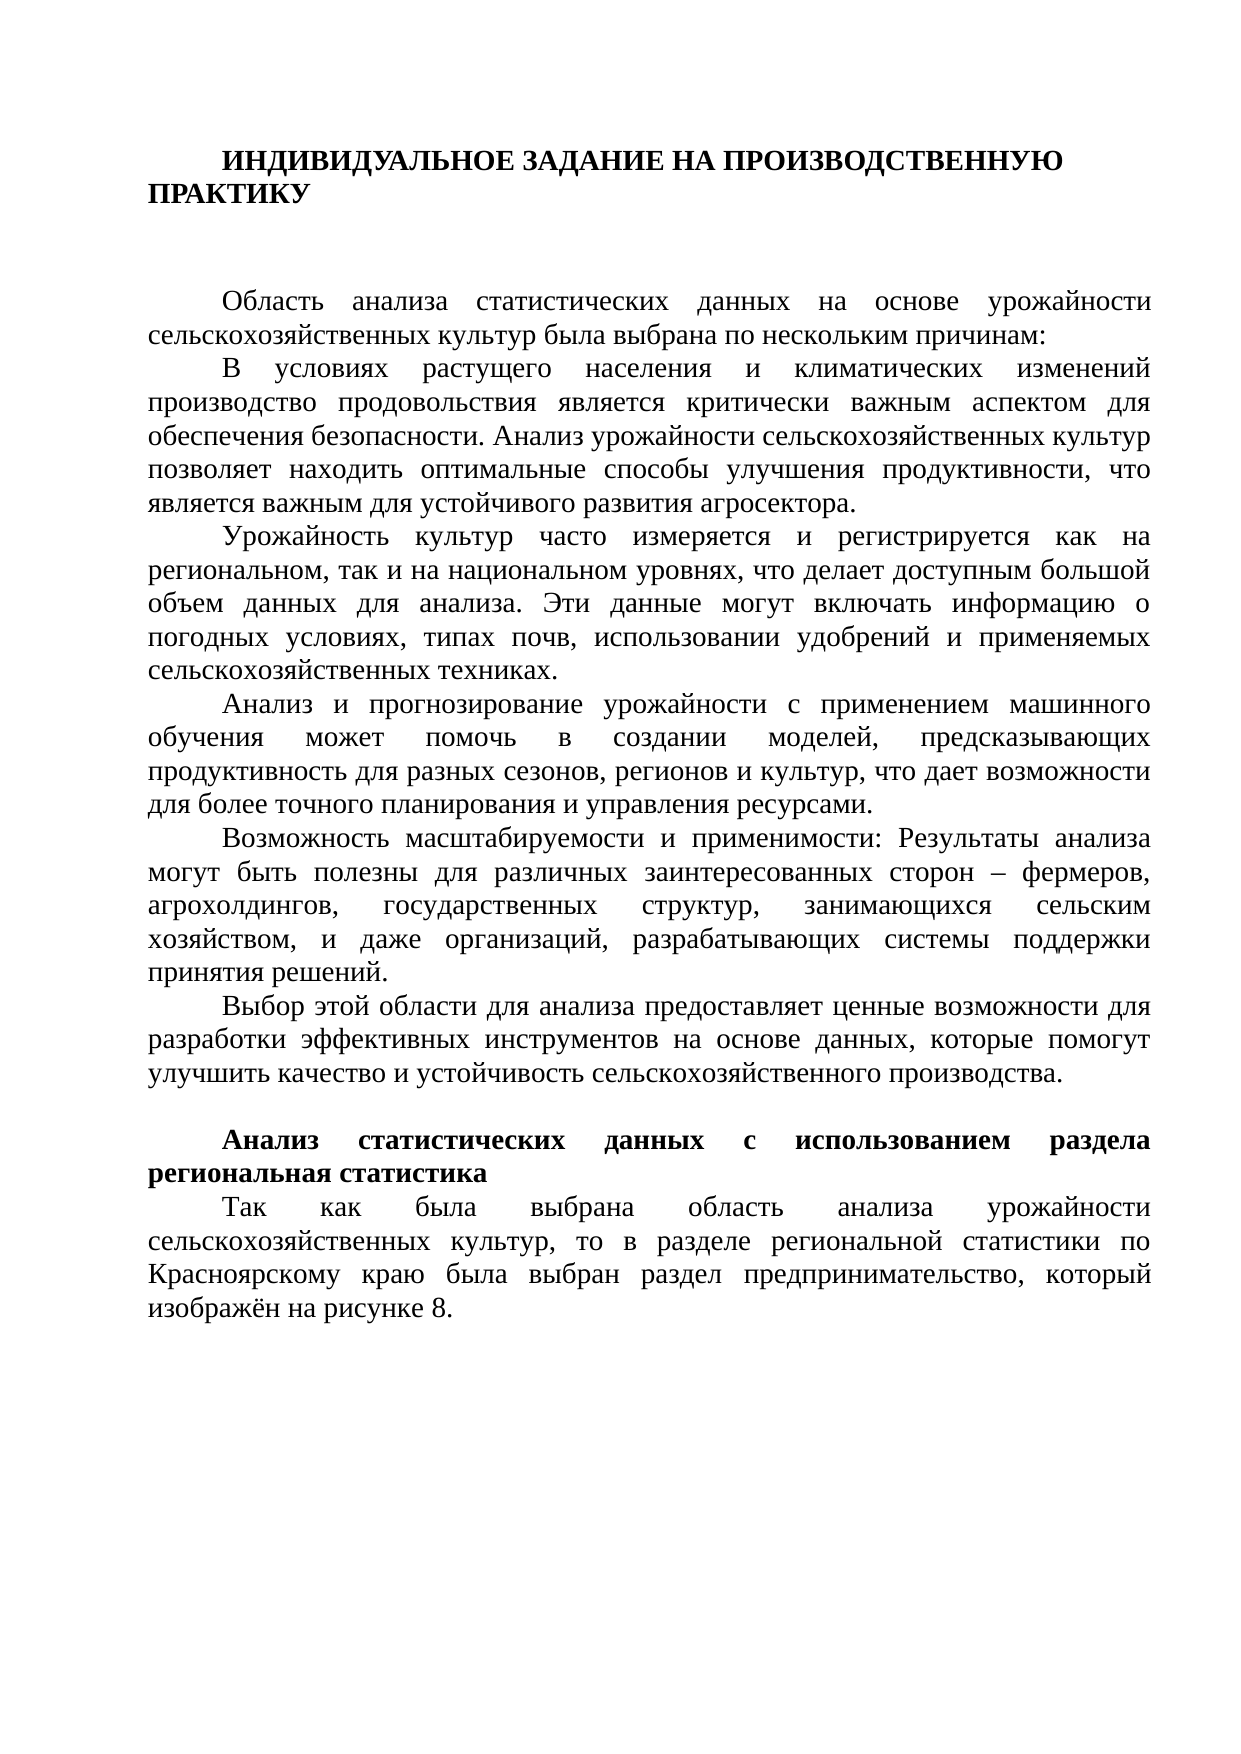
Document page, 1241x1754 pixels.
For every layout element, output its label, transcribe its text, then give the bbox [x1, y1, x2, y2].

text В условиях растущего населения и климатических изменений производство продовольствия является критически важным аспектом для обеспечения безопасности. Анализ урожайности сельскохозяйственных культур позволяет находить оптимальные способы улучшения продуктивности, что является важным для устойчивого развития агросектора. [148, 351, 1152, 518]
subtitle Анализ статистических данных с использованием раздела региональная статистика [148, 1122, 1152, 1189]
text Возможность масштабируемости и применимости: Результаты анализа могут быть полезны для различных заинтересованных сторон – фермеров, агрохолдингов, государственных структур, занимающихся сельским хозяйством, и даже организаций, разрабатывающих системы поддержки принятия решений. [148, 820, 1152, 988]
text Выбор этой области для анализа предоставляет ценные возможности для разработки эффективных инструментов на основе данных, которые помогут улучшить качество и устойчивость сельскохозяйственного производства. [148, 988, 1152, 1088]
text Область анализа статистических данных на основе урожайности сельскохозяйственных культур была выбрана по нескольким причинам: [148, 283, 1152, 351]
subtitle ИНДИВИДУАЛЬНОЕ ЗАДАНИЕ НА ПРОИЗВОДСТВЕННУЮ ПРАКТИКУ [148, 143, 1152, 210]
text Так как была выбрана область анализа урожайности сельскохозяйственных культур, то в разделе региональной статистики по Красноярскому краю была выбран раздел предпринимательство, который изображён на рисунке 8. [148, 1189, 1152, 1323]
text Анализ и прогнозирование урожайности с применением машинного обучения может помочь в создании моделей, предсказывающих продуктивность для разных сезонов, регионов и культур, что дает возможности для более точного планирования и управления ресурсами. [148, 686, 1152, 820]
text Урожайность культур часто измеряется и регистрируется как на региональном, так и на национальном уровнях, что делает доступным большой объем данных для анализа. Эти данные могут включать информацию о погодных условиях, типах почв, использовании удобрений и применяемых сельскохозяйственных техниках. [148, 518, 1152, 686]
